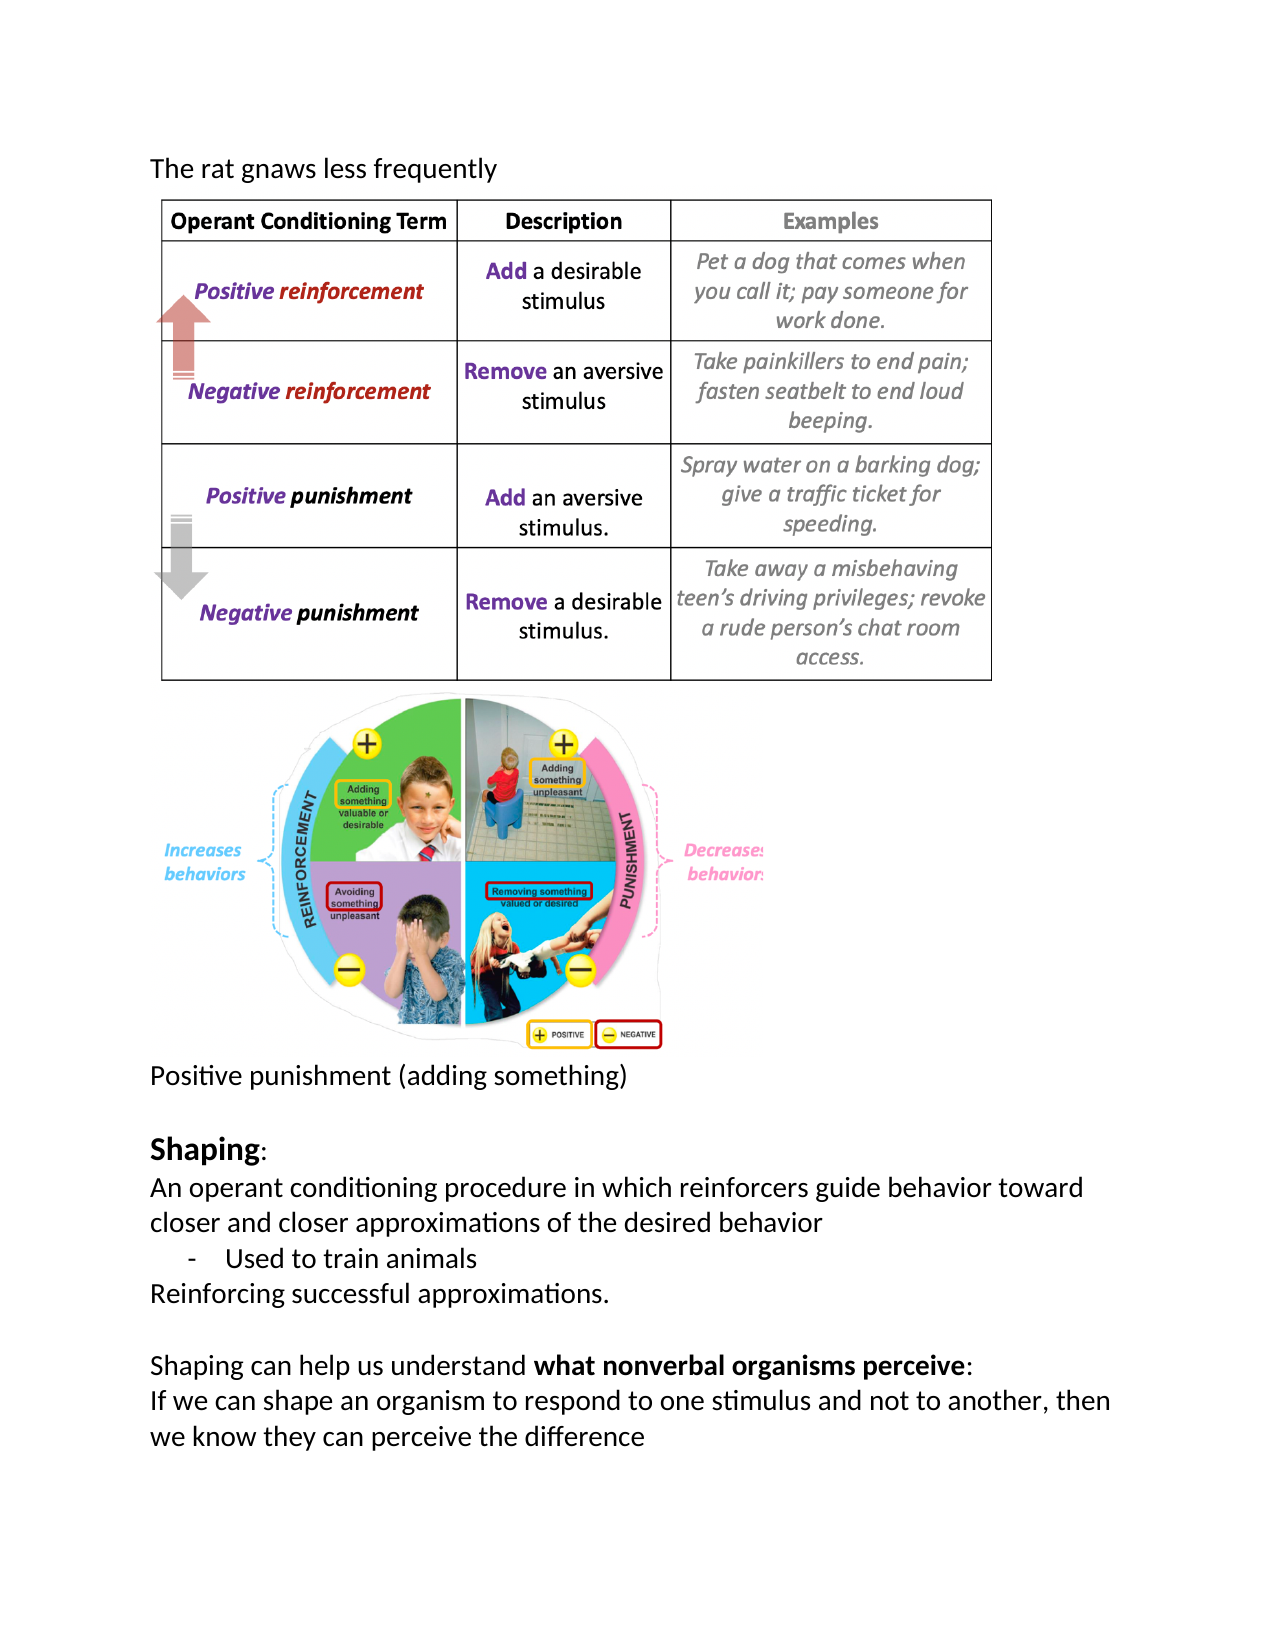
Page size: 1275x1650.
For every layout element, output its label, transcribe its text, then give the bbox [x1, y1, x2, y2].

text Shaping can help us understand what nonverbal organisms perceive: [150, 1347, 1125, 1382]
text An operant conditioning procedure in which reinforcers guide behavior toward closer and closer approximations of the desired behavior [150, 1169, 1125, 1240]
text Shaping: [150, 1128, 1125, 1169]
picture [150, 185, 997, 1057]
text The rat gnaws less frequently [150, 150, 1125, 186]
text Reinforcing successful approximations. [150, 1276, 1125, 1311]
text Positive punishment (adding something) [150, 1057, 1125, 1092]
text If we can shape an organism to respond to one stimulus and not to another, then we know they can perceive the difference [150, 1382, 1125, 1454]
list Used to train animals [187, 1240, 1125, 1276]
